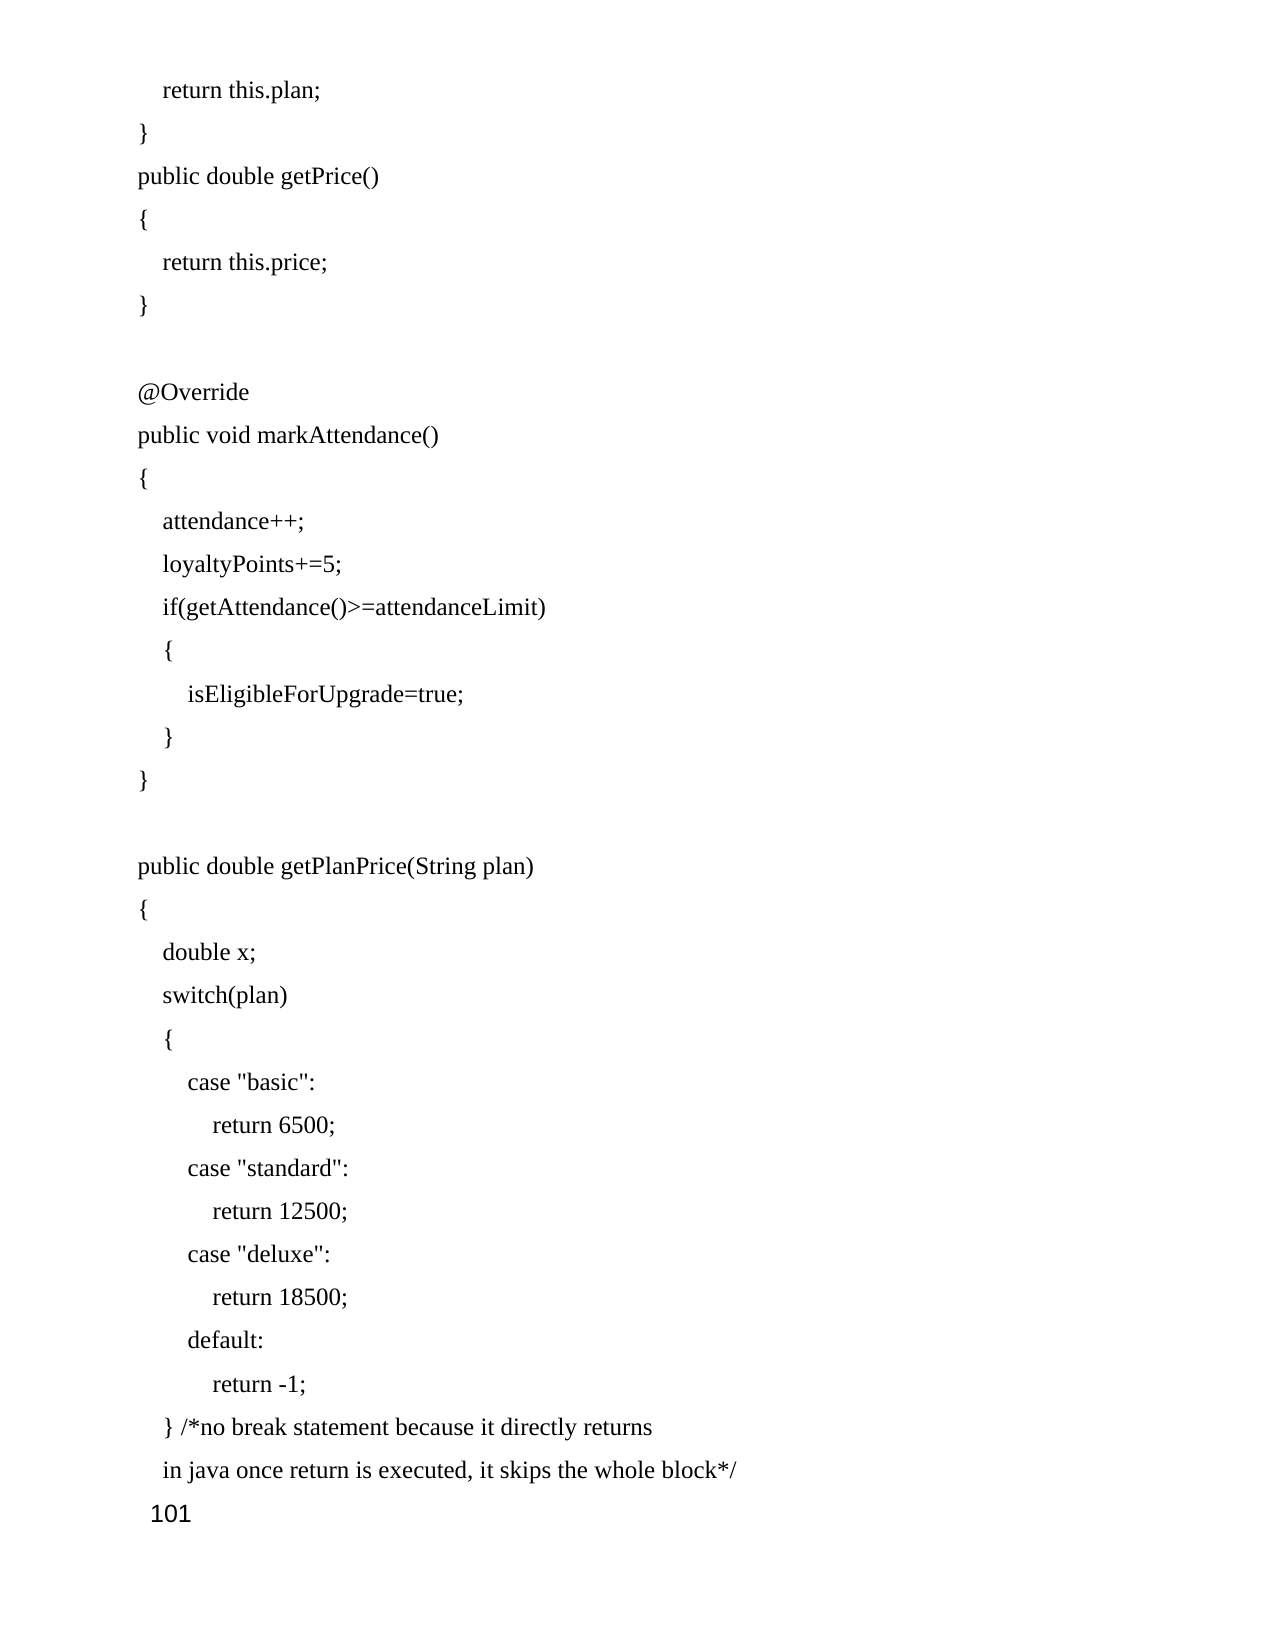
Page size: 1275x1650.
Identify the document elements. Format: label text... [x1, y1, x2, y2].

text in java once return is executed, it skips the whole block*/ [112, 1455, 1183, 1484]
text attendance++; [112, 506, 1183, 535]
text } /*no break statement because it directly returns [112, 1412, 1183, 1441]
text } [112, 118, 1183, 147]
text return 18500; [112, 1282, 1183, 1311]
text return 6500; [112, 1110, 1183, 1139]
text public double getPrice() [112, 161, 1183, 190]
text { [112, 463, 1183, 492]
text double x; [112, 937, 1183, 966]
text return this.plan; [112, 75, 1183, 104]
text case "deluxe": [112, 1239, 1183, 1268]
text case "standard": [112, 1153, 1183, 1182]
text public double getPlanPrice(String plan) [112, 851, 1183, 880]
text } [112, 291, 1183, 319]
text } [112, 765, 1183, 794]
text { [112, 894, 1183, 923]
text @Override [112, 377, 1183, 406]
text loyaltyPoints+=5; [112, 549, 1183, 578]
text switch(plan) [112, 981, 1183, 1009]
text case "basic": [112, 1067, 1183, 1096]
text return -1; [112, 1369, 1183, 1397]
text public void markAttendance() [112, 420, 1183, 449]
text return 12500; [112, 1196, 1183, 1225]
text } [112, 722, 1183, 751]
text if(getAttendance()>=attendanceLimit) [112, 592, 1183, 621]
text isEligibleForUpgrade=true; [112, 679, 1183, 707]
text default: [112, 1326, 1183, 1354]
text { [112, 204, 1183, 233]
text { [112, 636, 1183, 664]
text return this.price; [112, 247, 1183, 276]
text { [112, 1024, 1183, 1052]
